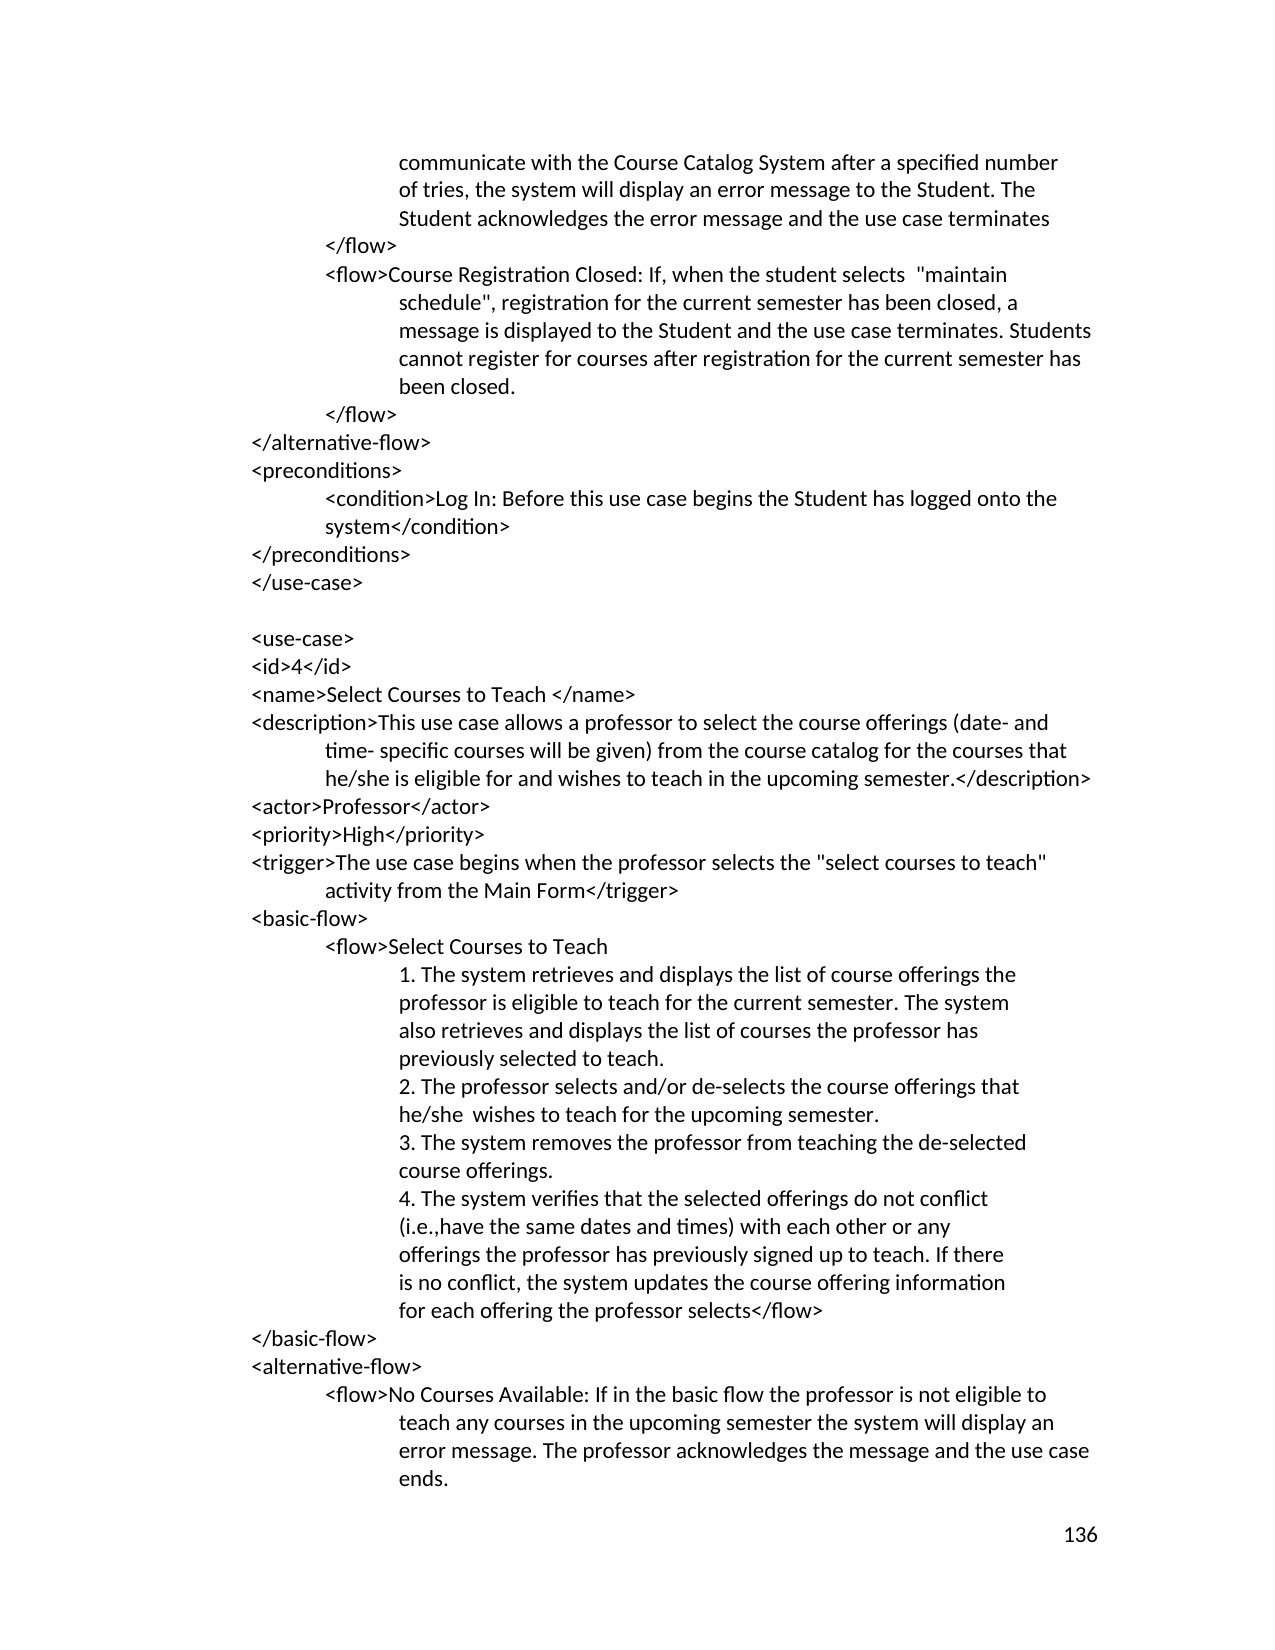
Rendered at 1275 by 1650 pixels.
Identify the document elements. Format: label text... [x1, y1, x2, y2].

text of tries, the system will display an error message to the Student. The Student acknowledges the error message and the use case terminates </flow> [177, 176, 1098, 260]
text 2. The professor selects and/or de-selects the course offerings that [177, 1072, 1098, 1100]
text <basic-flow> [177, 904, 1098, 932]
text previously selected to teach. [177, 1044, 1098, 1072]
text <id>4</id> [177, 652, 1098, 680]
text 1. The system retrieves and displays the list of course offerings the [177, 960, 1098, 988]
text <preconditions> [177, 456, 1098, 484]
text communicate with the Course Catalog System after a specified number [177, 148, 1098, 176]
text </flow> [177, 400, 1098, 428]
text <actor>Professor</actor> [177, 792, 1098, 820]
text <flow>Course Registration Closed: If, when the student selects "maintain schedule", registration for the current semester has been closed, a message is displayed to the Student and the use case terminates. Students cannot register for courses after registration for the current semester has been closed. [177, 260, 1098, 400]
text (i.e.,have the same dates and times) with each other or any [177, 1212, 1098, 1240]
text </preconditions> [177, 540, 1098, 568]
text he/she wishes to teach for the upcoming semester. [177, 1100, 1098, 1128]
text professor is eligible to teach for the current semester. The system [177, 988, 1098, 1016]
text </use-case> [177, 568, 1098, 596]
text <alternative-flow> [177, 1352, 1098, 1381]
text 4. The system verifies that the selected offerings do not conflict [177, 1184, 1098, 1212]
text <condition>Log In: Before this use case begins the Student has logged onto the system</condition> [177, 484, 1098, 540]
text <flow>No Courses Available: If in the basic flow the professor is not eligible to teach any courses in the upcoming semester the system will display an error message. The professor acknowledges the message and the use case ends. [177, 1381, 1098, 1493]
text <description>This use case allows a professor to select the course offerings (date- and time- specific courses will be given) from the course catalog for the courses that he/she is eligible for and wishes to teach in the upcoming semester.</description> [177, 708, 1098, 792]
text for each offering the professor selects</flow> [177, 1296, 1098, 1324]
text 3. The system removes the professor from teaching the de-selected [177, 1128, 1098, 1156]
text <trigger>The use case begins when the professor selects the "select courses to teach" activity from the Main Form</trigger> [177, 848, 1098, 904]
text <name>Select Courses to Teach </name> [177, 680, 1098, 708]
text also retrieves and displays the list of courses the professor has [177, 1016, 1098, 1044]
text </basic-flow> [177, 1324, 1098, 1352]
text course offerings. [177, 1156, 1098, 1184]
text is no conflict, the system updates the course offering information [177, 1268, 1098, 1296]
text <flow>Select Courses to Teach [177, 932, 1098, 960]
text <use-case> [177, 624, 1098, 652]
text </alternative-flow> [177, 428, 1098, 456]
text offerings the professor has previously signed up to teach. If there [177, 1240, 1098, 1268]
text <priority>High</priority> [177, 820, 1098, 848]
